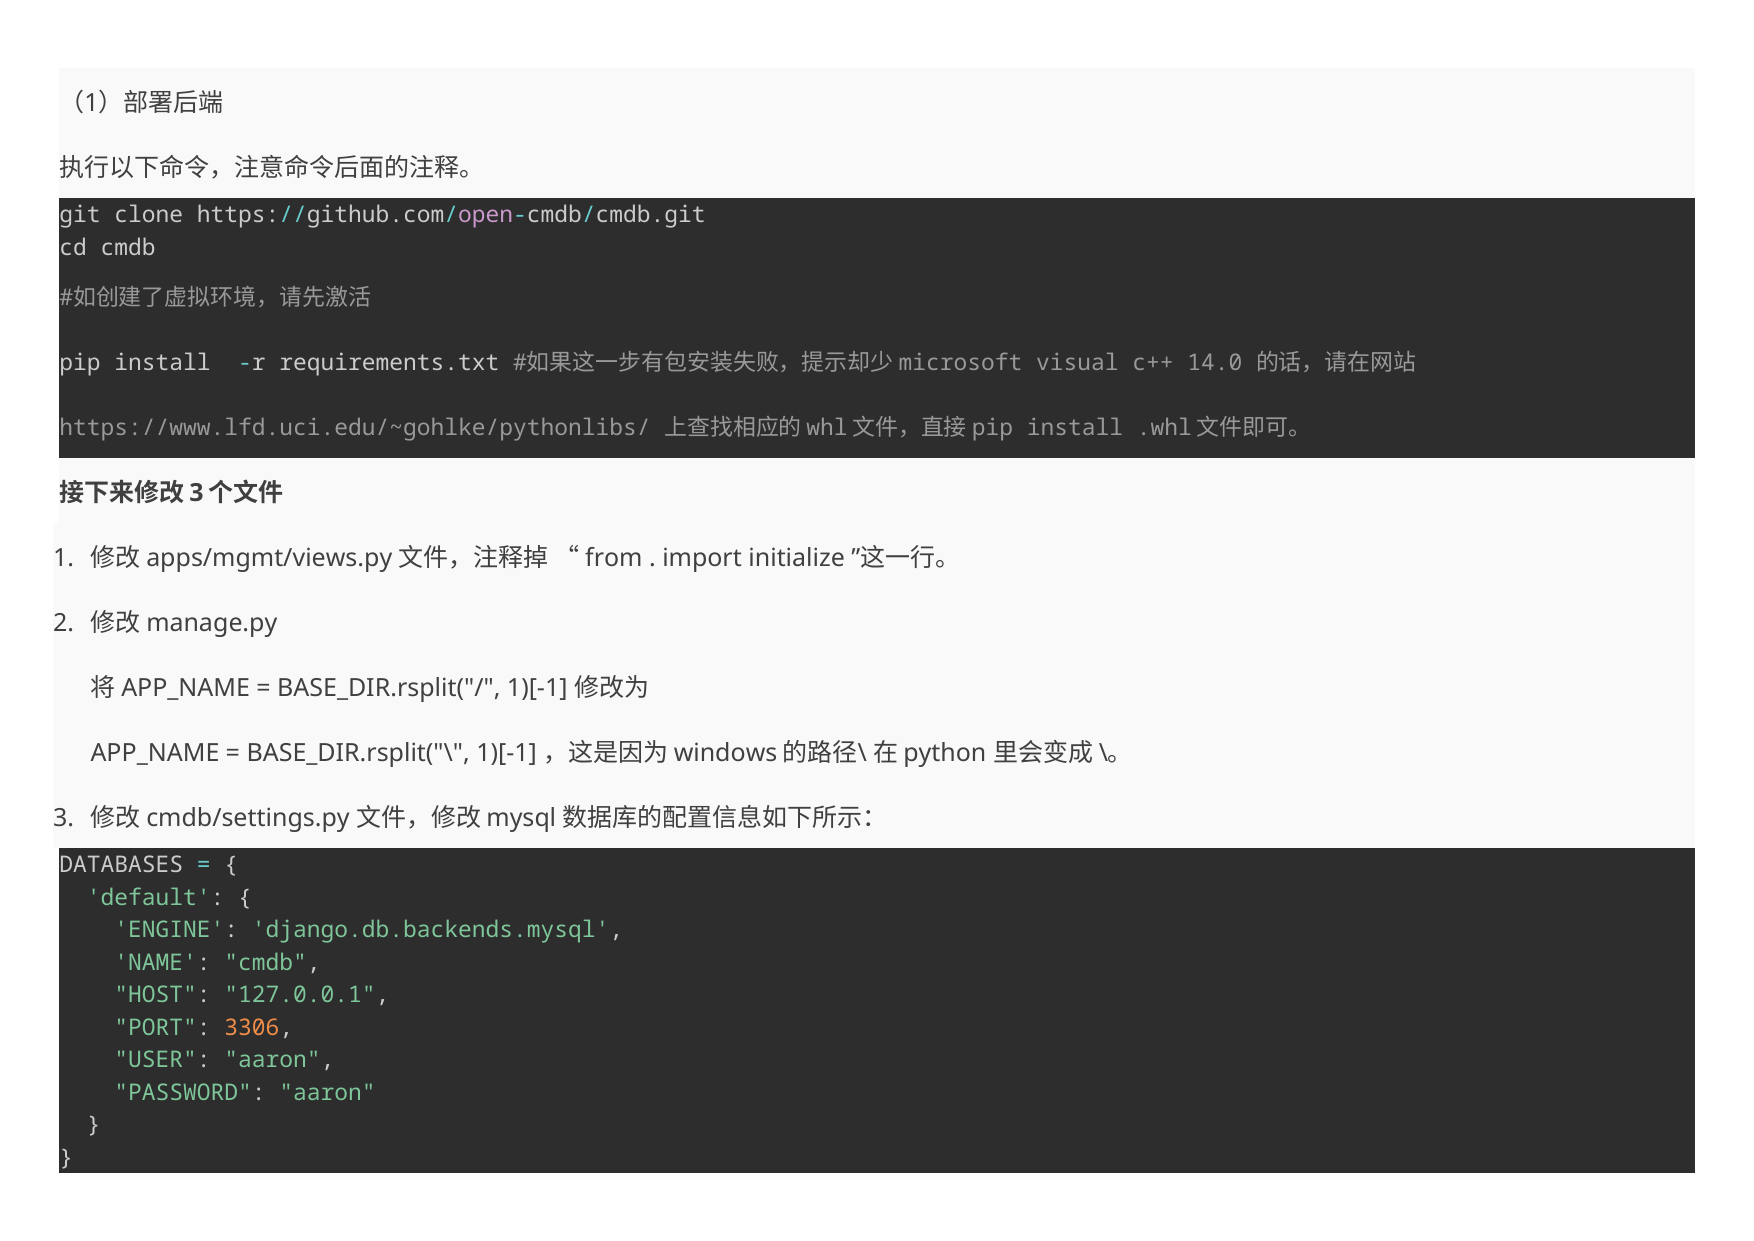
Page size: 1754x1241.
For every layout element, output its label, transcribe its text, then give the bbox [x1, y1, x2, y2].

text 'ENGINE': 'django.db.backends.mysql', [59, 913, 1695, 945]
text （1）部署后端 [59, 68, 1695, 133]
text 'NAME': "cmdb", [59, 945, 1695, 978]
text git clone https://github.com/open-cmdb/cmdb.git [59, 198, 1695, 230]
text 'default': { [59, 880, 1695, 913]
text } [59, 1108, 1695, 1140]
text "USER": "aaron", [59, 1043, 1695, 1075]
text 接下来修改3个文件 [59, 458, 1695, 523]
list 修改 apps/mgmt/views.py 文件，注释掉 “ from . import initialize ”这一行。 [53, 523, 1695, 588]
text #如创建了虚拟环境，请先激活 [59, 263, 1695, 328]
text "PASSWORD": "aaron" [59, 1075, 1695, 1108]
text "PORT": 3306, [59, 1010, 1695, 1043]
list 修改 cmdb/settings.py 文件，修改mysql 数据库的配置信息如下所示： [53, 783, 1695, 848]
text "HOST": "127.0.0.1", [59, 978, 1695, 1010]
text } [59, 1140, 1695, 1173]
list 修改 manage.py 将 APP_NAME = BASE_DIR.rsplit("/", 1)[-1] 修改为 APP_NAME = BASE_DIR.rsplit("\", 1)[-1] ，这是因为windows的路径\ 在python 里会变成 \。 [53, 588, 1695, 783]
text 执行以下命令，注意命令后面的注释。 [59, 133, 1695, 198]
text pip install -r requirements.txt #如果这一步有包安装失败，提示却少 microsoft visual c++ 14.0 的话，请在网站 https://www.lfd.uci.edu/~gohlke/pythonlibs/ 上查找相应的whl文件，直接 pip install .whl文件即可。 [59, 328, 1695, 458]
text DATABASES = { [59, 848, 1695, 880]
text cd cmdb [59, 230, 1695, 263]
